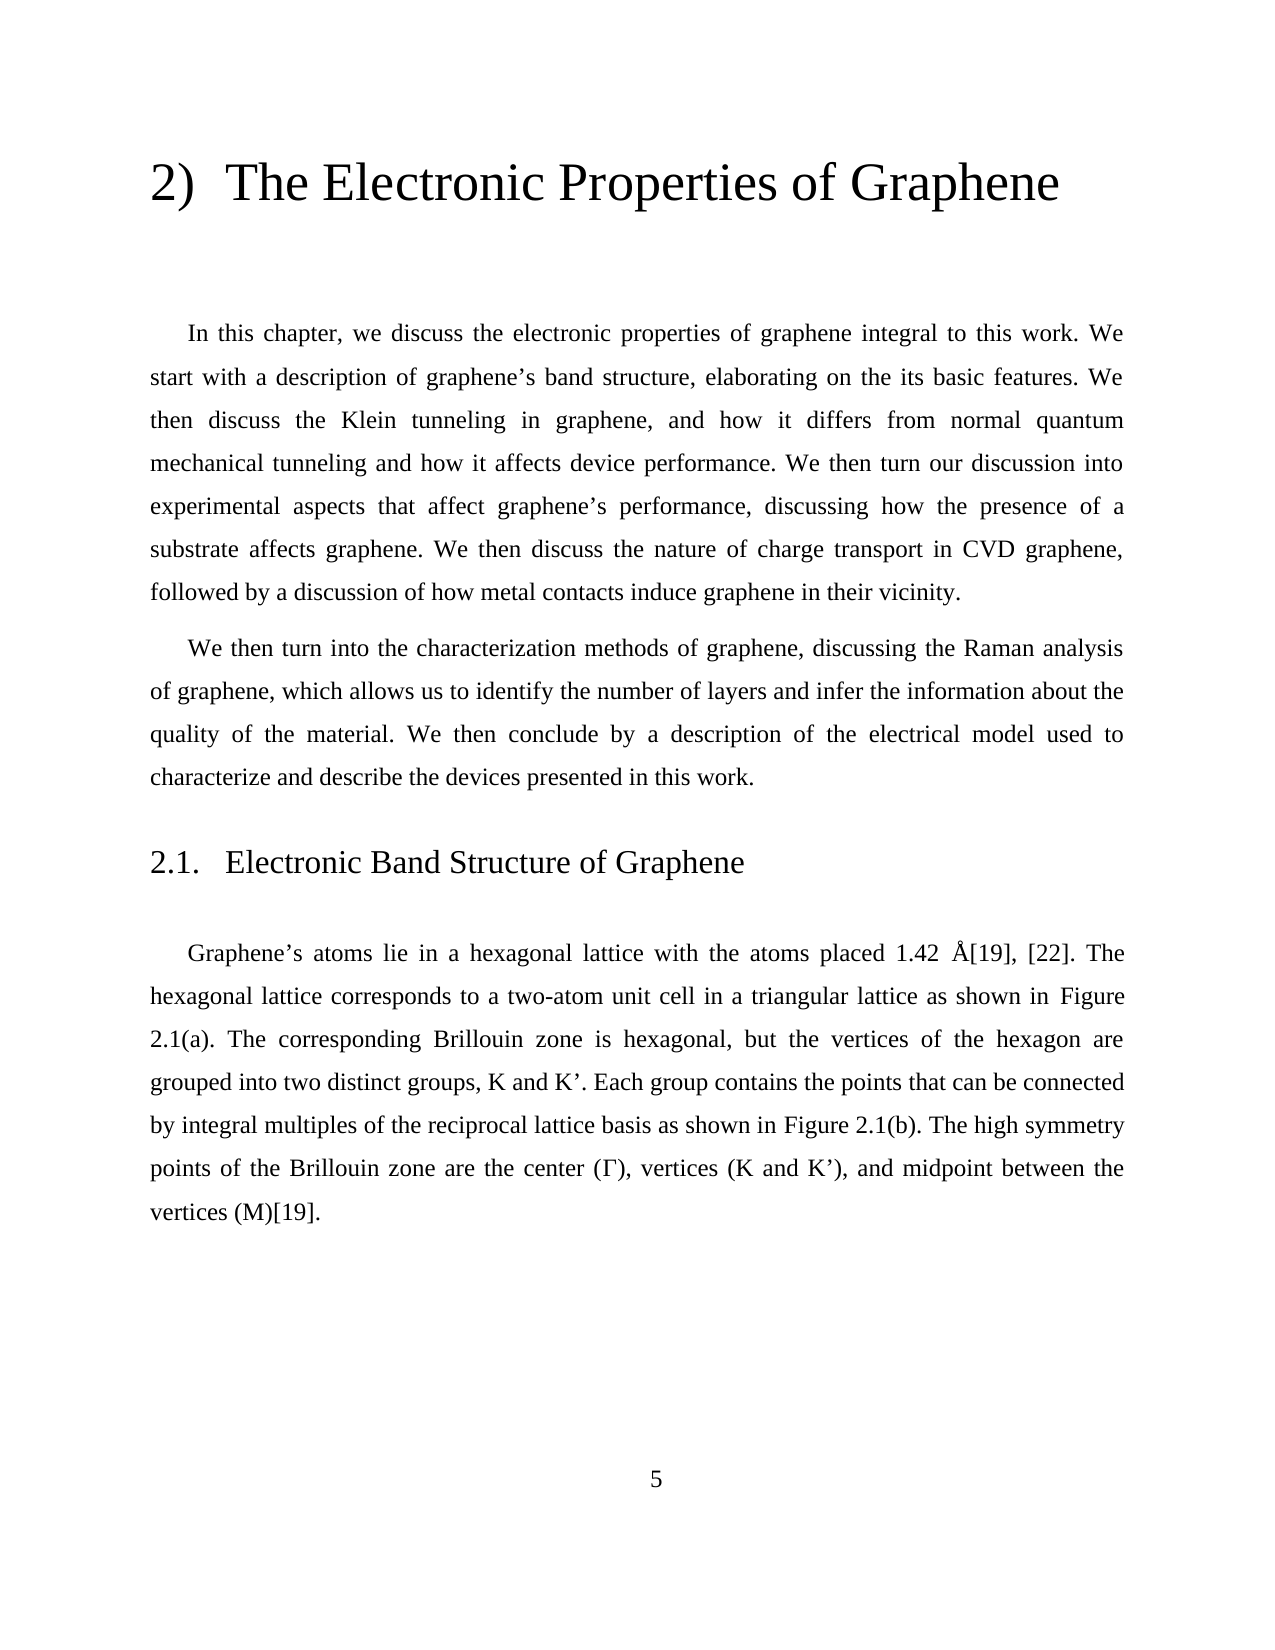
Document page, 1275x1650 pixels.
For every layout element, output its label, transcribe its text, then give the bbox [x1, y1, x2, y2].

text We then turn into the characterization methods of graphene, discussing the Raman analysis of graphene, which allows us to identify the number of layers and infer the information about the quality of the material. We then conclude by a description of the electrical model used to characterize and describe the devices presented in this work. [150, 633, 1125, 791]
subtitle Electronic Band Structure of Graphene [150, 843, 1125, 881]
subtitle The Electronic Properties of Graphene [150, 150, 1125, 212]
text Graphene’s atoms lie in a hexagonal lattice with the atoms placed 1.42 Å[19], [22]. The hexagonal lattice corresponds to a two-atom unit cell in a triangular lattice as shown in Figure ‎2.1(a). The corresponding Brillouin zone is hexagonal, but the vertices of the hexagon are grouped into two distinct groups, K and K’. Each group contains the points that can be connected by integral multiples of the reciprocal lattice basis as shown in Figure ‎2.1(b). The high symmetry points of the Brillouin zone are the center (Γ), vertices (K and K’), and midpoint between the vertices (M)[19]. [150, 938, 1125, 1225]
text In this chapter, we discuss the electronic properties of graphene integral to this work. We start with a description of graphene’s band structure, elaborating on the its basic features. We then discuss the Klein tunneling in graphene, and how it differs from normal quantum mechanical tunneling and how it affects device performance. We then turn our discussion into experimental aspects that affect graphene’s performance, discussing how the presence of a substrate affects graphene. We then discuss the nature of charge transport in CVD graphene, followed by a discussion of how metal contacts induce graphene in their vicinity. [150, 318, 1125, 606]
